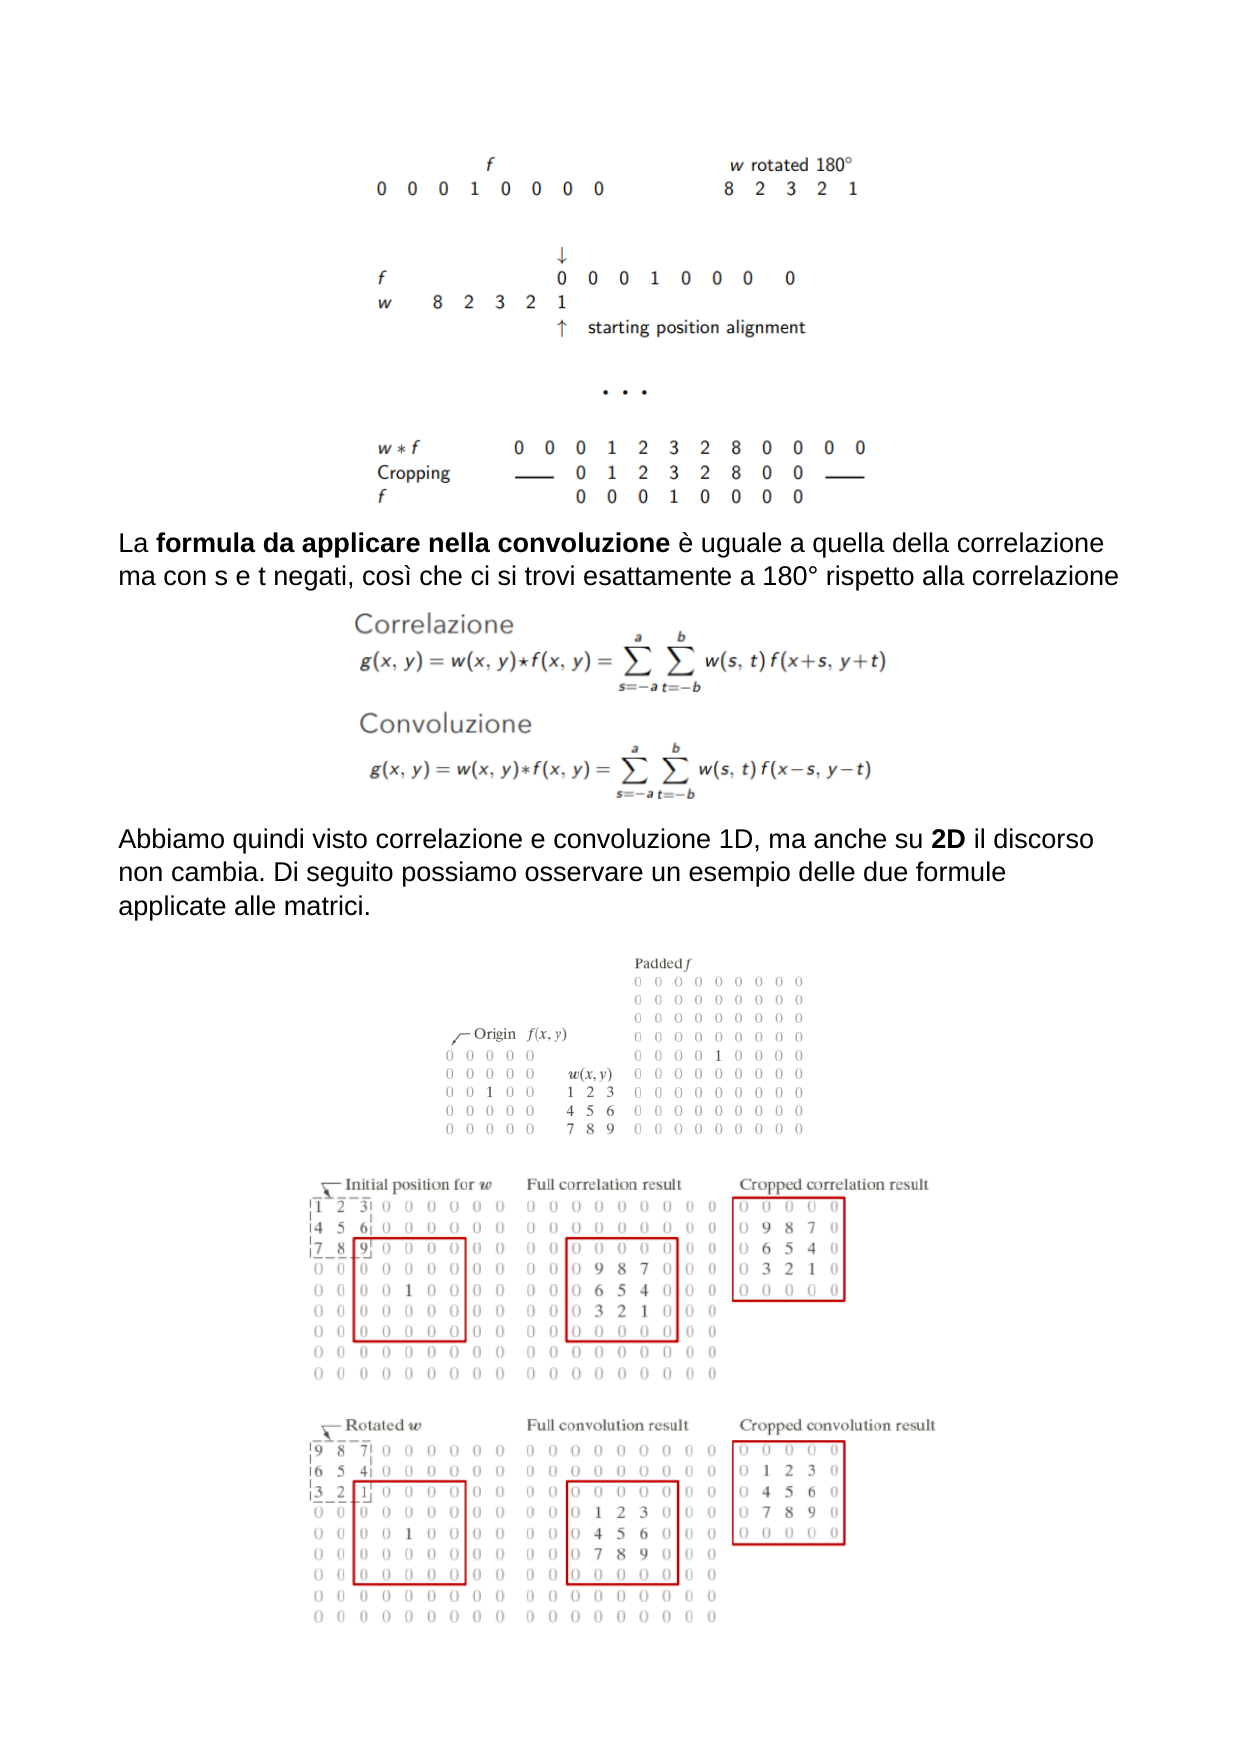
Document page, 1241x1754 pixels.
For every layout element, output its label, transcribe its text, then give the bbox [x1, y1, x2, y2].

picture [352, 609, 888, 805]
text La formula da applicare nella convoluzione è uguale a quella della correlazione ma con s e t negati, così che ci si trovi esattamente a 180° rispetto alla correlazione [118, 527, 1122, 591]
picture [433, 939, 807, 1143]
picture [303, 1161, 937, 1630]
picture [371, 147, 869, 509]
text Abbiamo quindi visto correlazione e convoluzione 1D, ma anche su 2D il discorso non cambia. Di seguito possiamo osservare un esempio delle due formule applicate alle matrici. [118, 823, 1122, 921]
